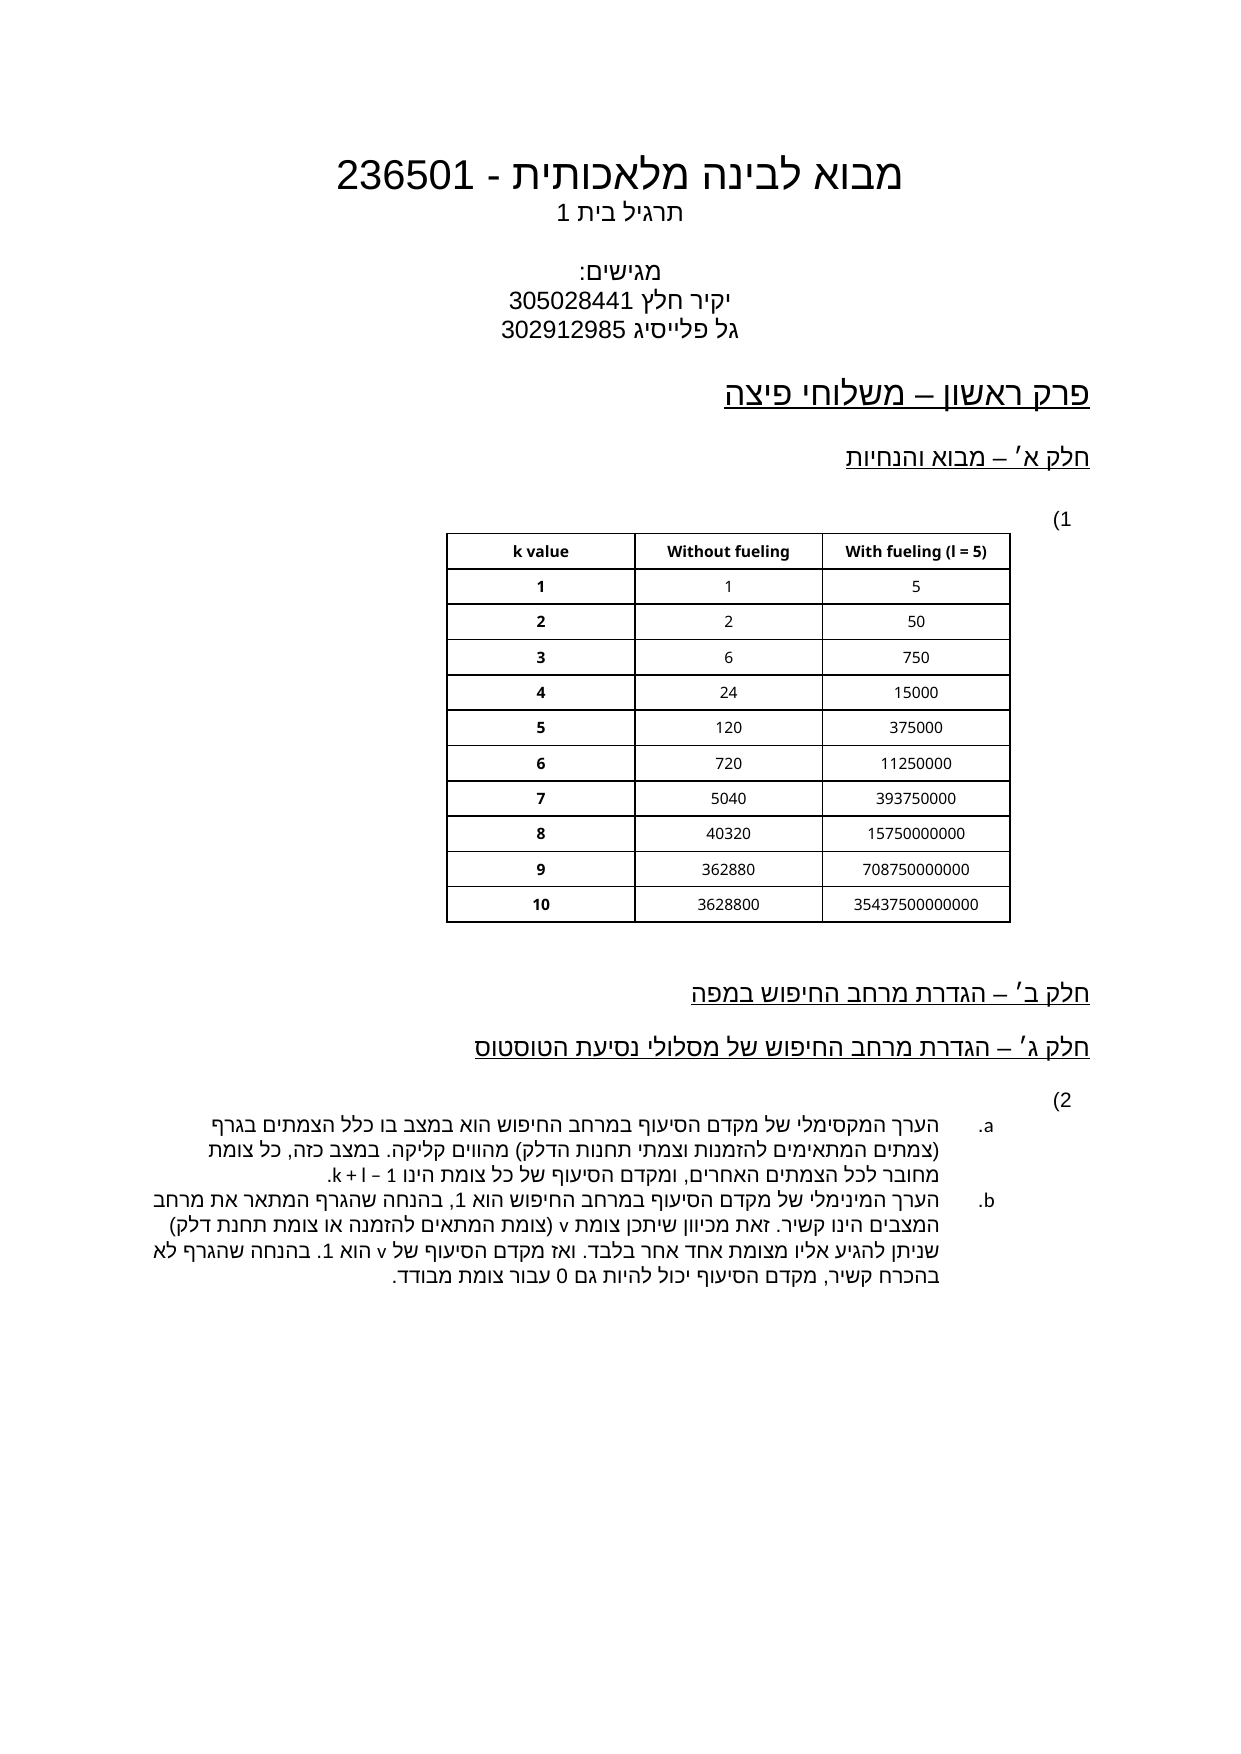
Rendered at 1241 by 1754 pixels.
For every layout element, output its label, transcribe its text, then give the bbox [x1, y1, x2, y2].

table_cell 5 [448, 711, 634, 744]
table_cell 720 [636, 746, 822, 780]
table_cell 5 [823, 570, 1009, 603]
table_cell 9 [448, 852, 634, 886]
table_cell 375000 [823, 711, 1009, 744]
list הערך המקסימלי של מקדם הסיעוף במרחב החיפוש הוא במצב בו כלל הצמתים בגרף (צמתים המתאימים להזמנות וצמתי תחנות הדלק) מהווים קליקה. במצב כזה, כל צומת מחובר לכל הצמתים האחרים, ומקדם הסיעוף של כל צומת הינו k + l – 1. [150, 1112, 978, 1187]
table_cell 362880 [636, 852, 822, 886]
text גל פלייסיג 302912985 [150, 315, 1090, 343]
table_cell 708750000000 [823, 852, 1009, 886]
table_cell 15750000000 [823, 817, 1009, 851]
text יקיר חלץ 305028441 [150, 286, 1090, 315]
table_cell 3 [448, 640, 634, 674]
table_cell 4 [448, 676, 634, 709]
text מגישים: [150, 257, 1090, 286]
text חלק ב׳ – הגדרת מרחב החיפוש במפה [150, 979, 1090, 1007]
table_cell 2 [448, 605, 634, 639]
text חלק א׳ – מבוא והנחיות [150, 443, 1090, 472]
table_cell 393750000 [823, 782, 1009, 815]
table_cell 1 [636, 570, 822, 603]
table_cell 1 [448, 570, 634, 603]
table_cell 3628800 [636, 887, 822, 921]
text מבוא לבינה מלאכותית - 236501 [150, 150, 1090, 198]
table_cell 7 [448, 782, 634, 815]
text חלק ג׳ – הגדרת מרחב החיפוש של מסלולי נסיעת הטוסטוס [150, 1033, 1090, 1062]
table_cell 2 [636, 605, 822, 639]
table_cell 8 [448, 817, 634, 851]
table_cell 750 [823, 640, 1009, 674]
table_cell 50 [823, 605, 1009, 639]
table_cell 15000 [823, 676, 1009, 709]
table_cell 35437500000000 [823, 887, 1009, 921]
table_header k value [448, 534, 634, 568]
table_cell 5040 [636, 782, 822, 815]
table_cell 40320 [636, 817, 822, 851]
list הערך המינימלי של מקדם הסיעוף במרחב החיפוש הוא 1, בהנחה שהגרף המתאר את מרחב המצבים הינו קשיר. זאת מכיוון שיתכן צומת v (צומת המתאים להזמנה או צומת תחנת דלק) שניתן להגיע אליו מצומת אחד אחר בלבד. ואז מקדם הסיעוף של v הוא 1. בהנחה שהגרף לא בהכרח קשיר, מקדם הסיעוף יכול להיות גם 0 עבור צומת מבודד. [150, 1187, 978, 1287]
table_cell 10 [448, 887, 634, 921]
text תרגיל בית 1 [150, 198, 1090, 227]
table_header With fueling (l = 5) [823, 534, 1009, 568]
table_cell 24 [636, 676, 822, 709]
table_cell 11250000 [823, 746, 1009, 780]
table_cell 6 [448, 746, 634, 780]
table_header Without fueling [636, 534, 822, 568]
table_cell 6 [636, 640, 822, 674]
table_cell 120 [636, 711, 822, 744]
text פרק ראשון – משלוחי פיצה [150, 374, 1090, 412]
